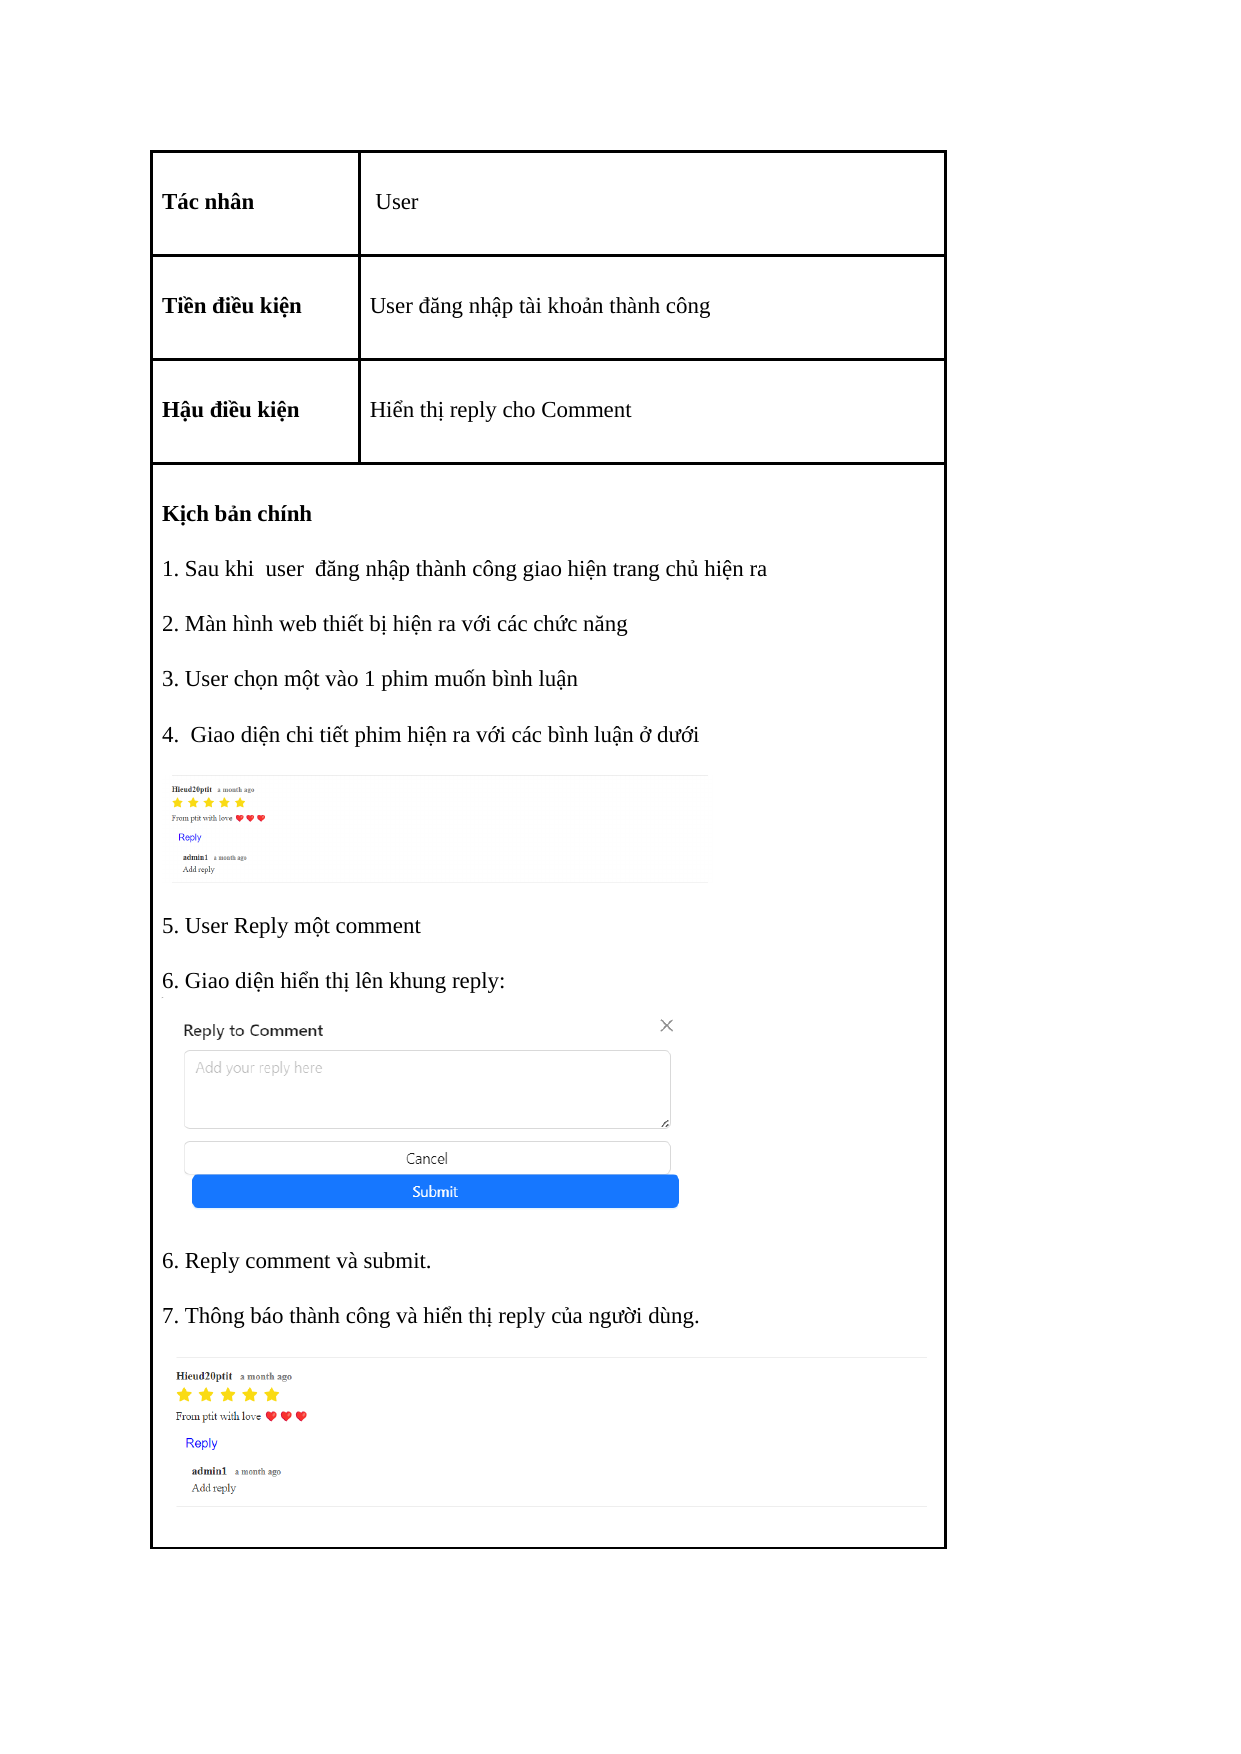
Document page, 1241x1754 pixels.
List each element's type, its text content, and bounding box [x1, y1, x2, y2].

table_cell Hậu điều kiện [153, 361, 358, 462]
table_cell Hiển thị reply cho Comment [361, 361, 944, 462]
table_cell User đăng nhập tài khoản thành công [361, 257, 944, 358]
table_cell Tiền điều kiện [153, 257, 358, 358]
table_cell Tác nhân [153, 153, 358, 254]
table_cell Kịch bản chính 1. Sau khi user đăng nhập thành công giao hiện trang chủ hiện ra 2. Màn hình web thiết bị hiện ra với các chức năng 3. User chọn một vào 1 phim muốn bình luận 4. Giao diện chi tiết phim hiện ra với các bình luận ở dưới 5. User Reply một comment 6. Giao diện hiển thị lên khung reply: 6. Reply comment và submit. 7. Thông báo thành công và hiển thị reply của người dùng. [153, 465, 944, 1546]
picture [161, 775, 713, 883]
picture [161, 1357, 934, 1507]
table_cell User [361, 153, 944, 254]
picture [161, 997, 687, 1218]
